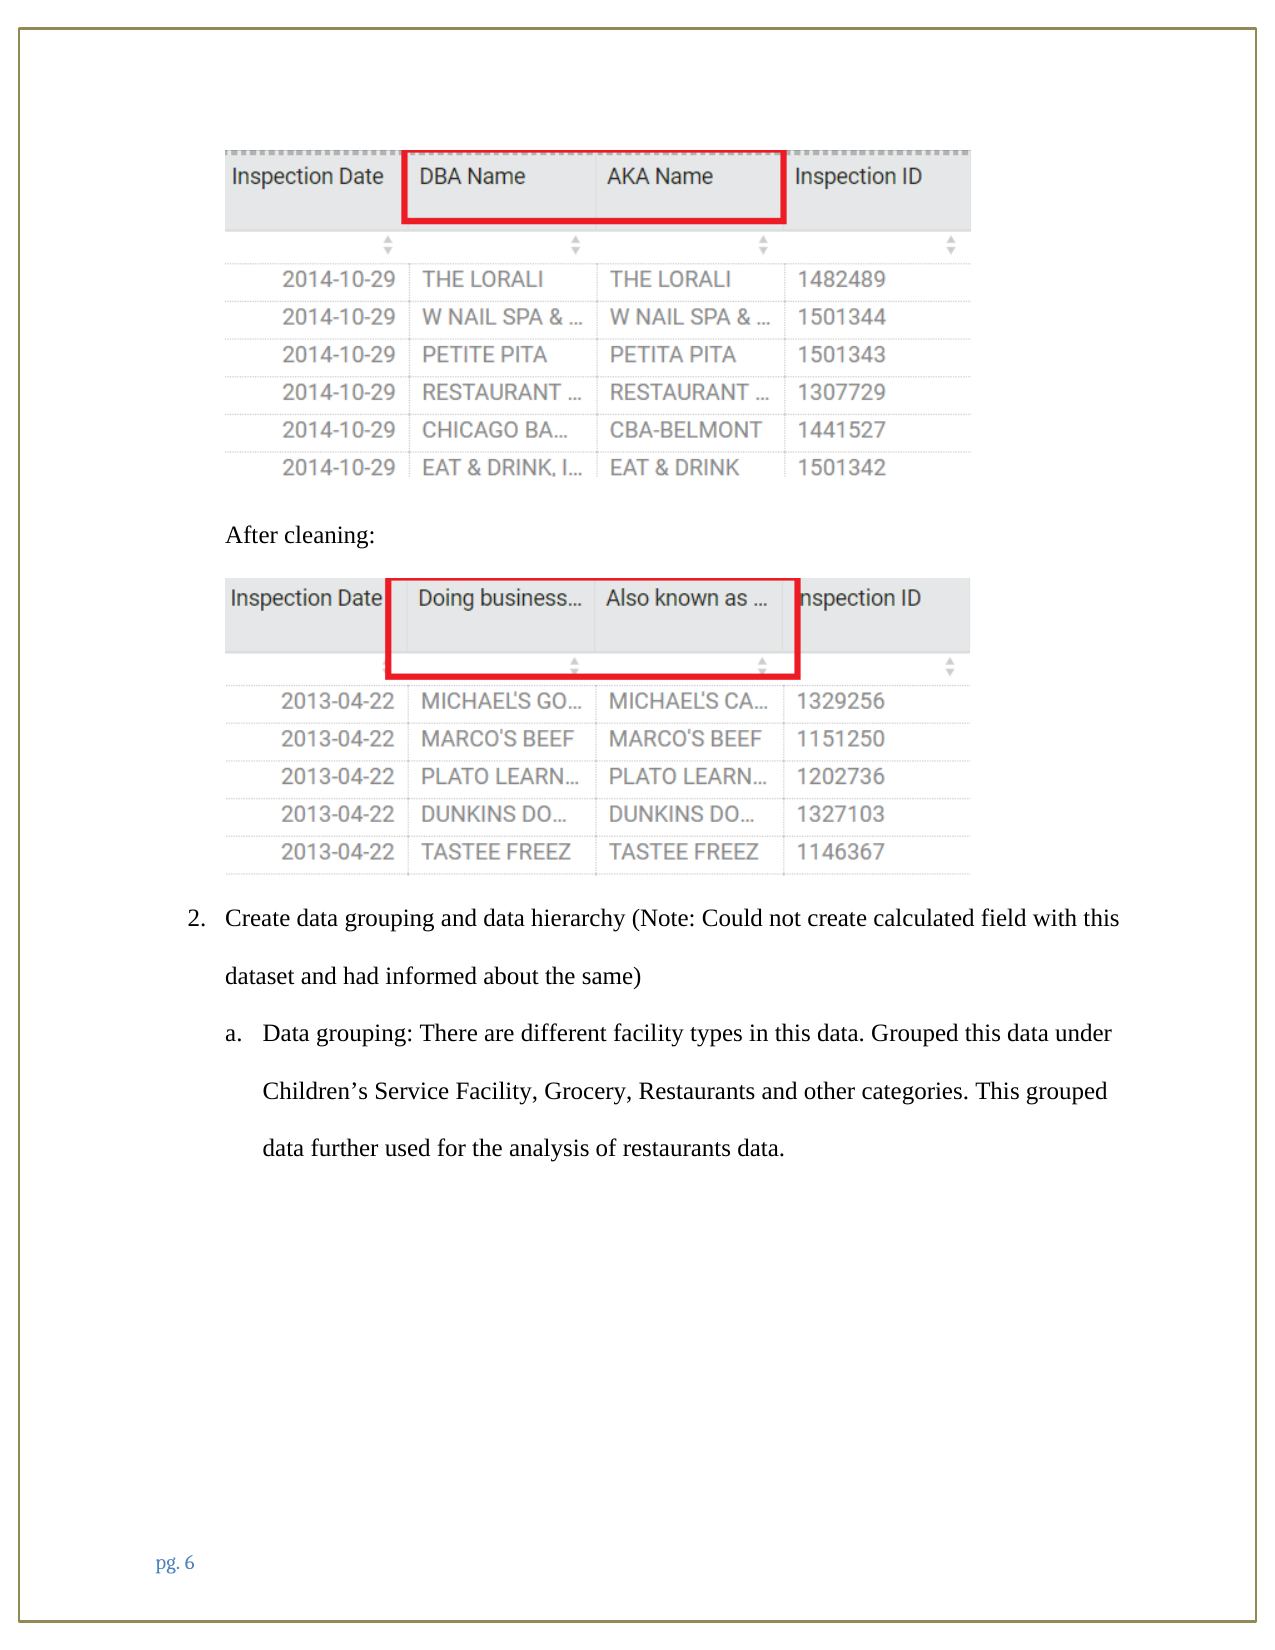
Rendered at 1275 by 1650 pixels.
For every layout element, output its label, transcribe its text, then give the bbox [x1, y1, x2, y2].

list After cleaning: [225, 521, 1125, 549]
list Data grouping: There are different facility types in this data. Grouped this data under Children’s Service Facility, Grocery, Restaurants and other categories. This grouped data further used for the analysis of restaurants data. [225, 1018, 1125, 1162]
picture [225, 578, 971, 876]
picture [225, 150, 972, 493]
list Create data grouping and data hierarchy (Note: Could not create calculated field with this dataset and had informed about the same) [187, 903, 1125, 990]
